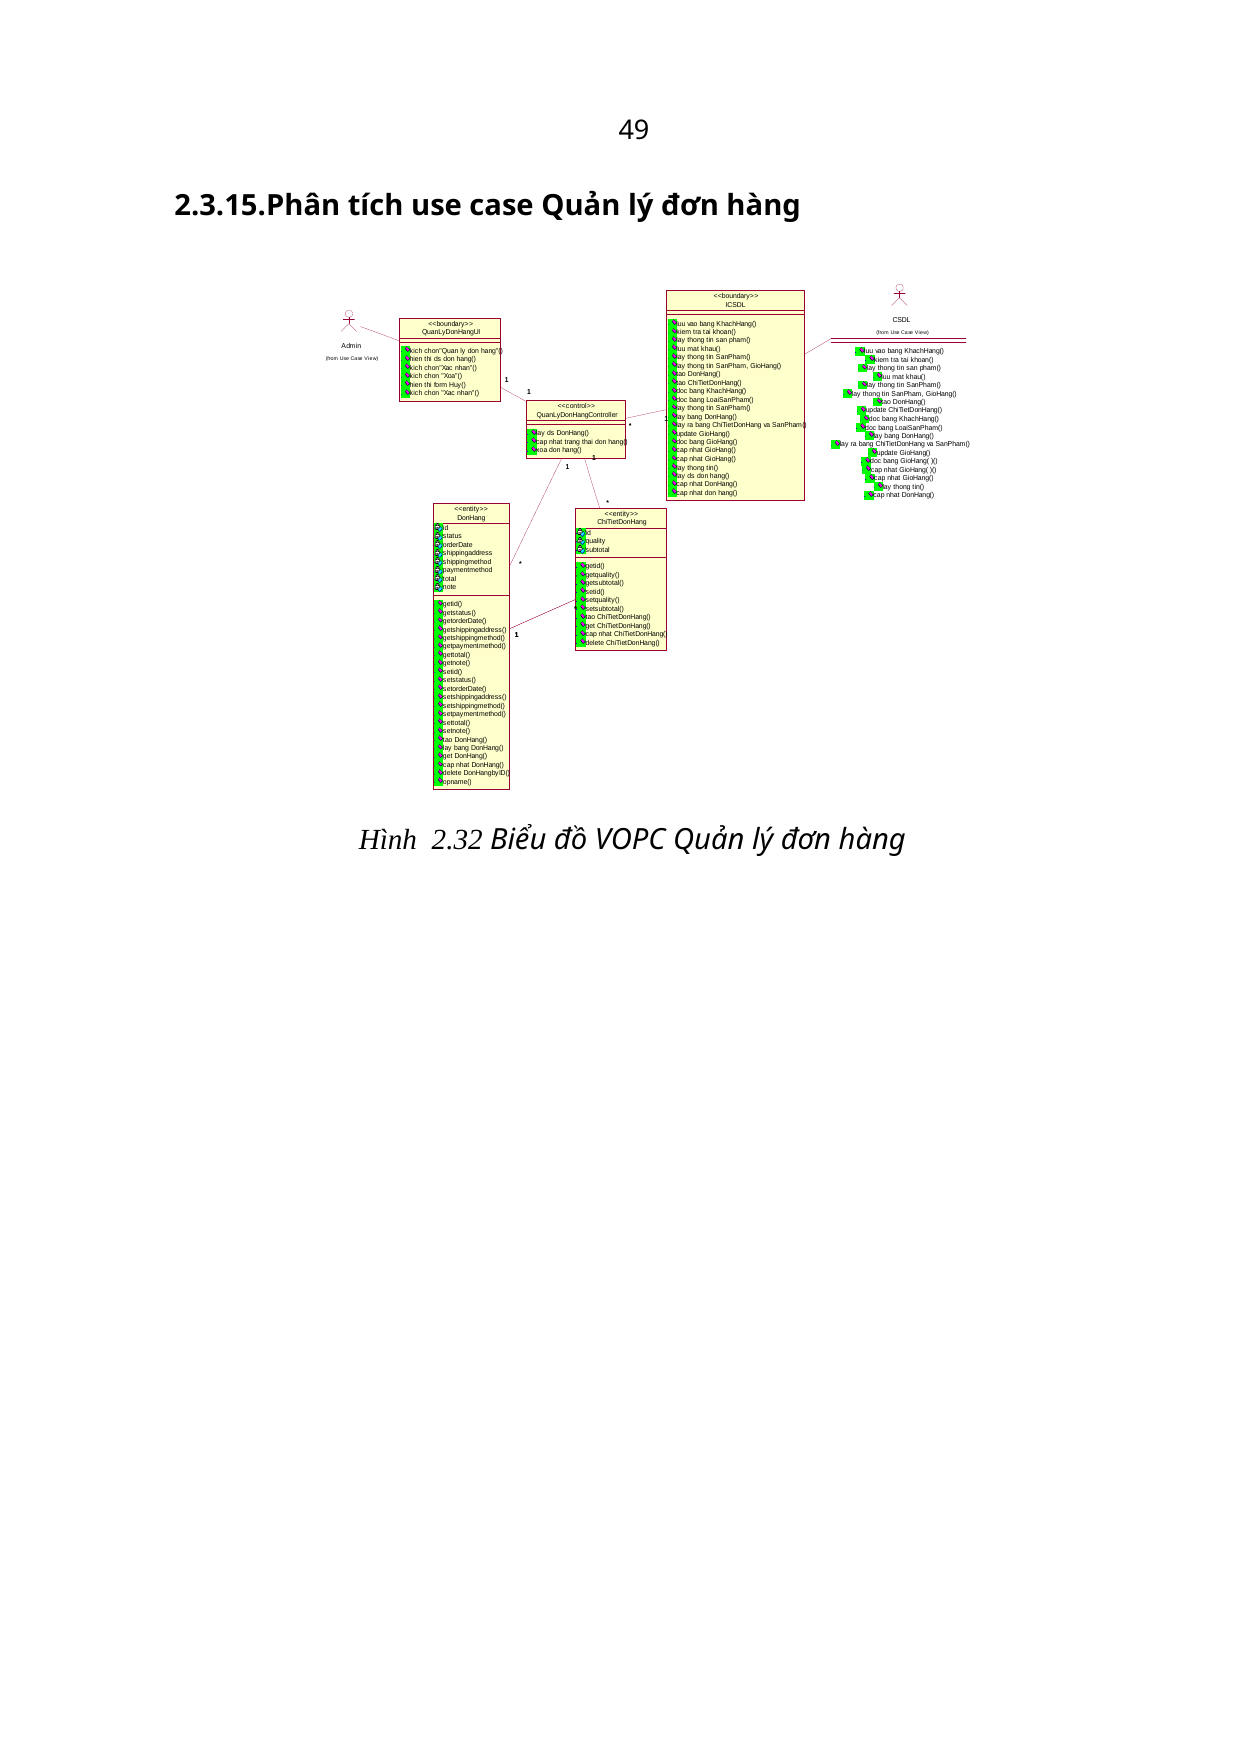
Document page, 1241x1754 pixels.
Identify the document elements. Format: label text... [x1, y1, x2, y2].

subtitle Phân tích use case Quản lý đơn hàng [266, 184, 1087, 224]
text Hình 2.32 Biểu đồ VOPC Quản lý đơn hàng [177, 819, 1090, 858]
